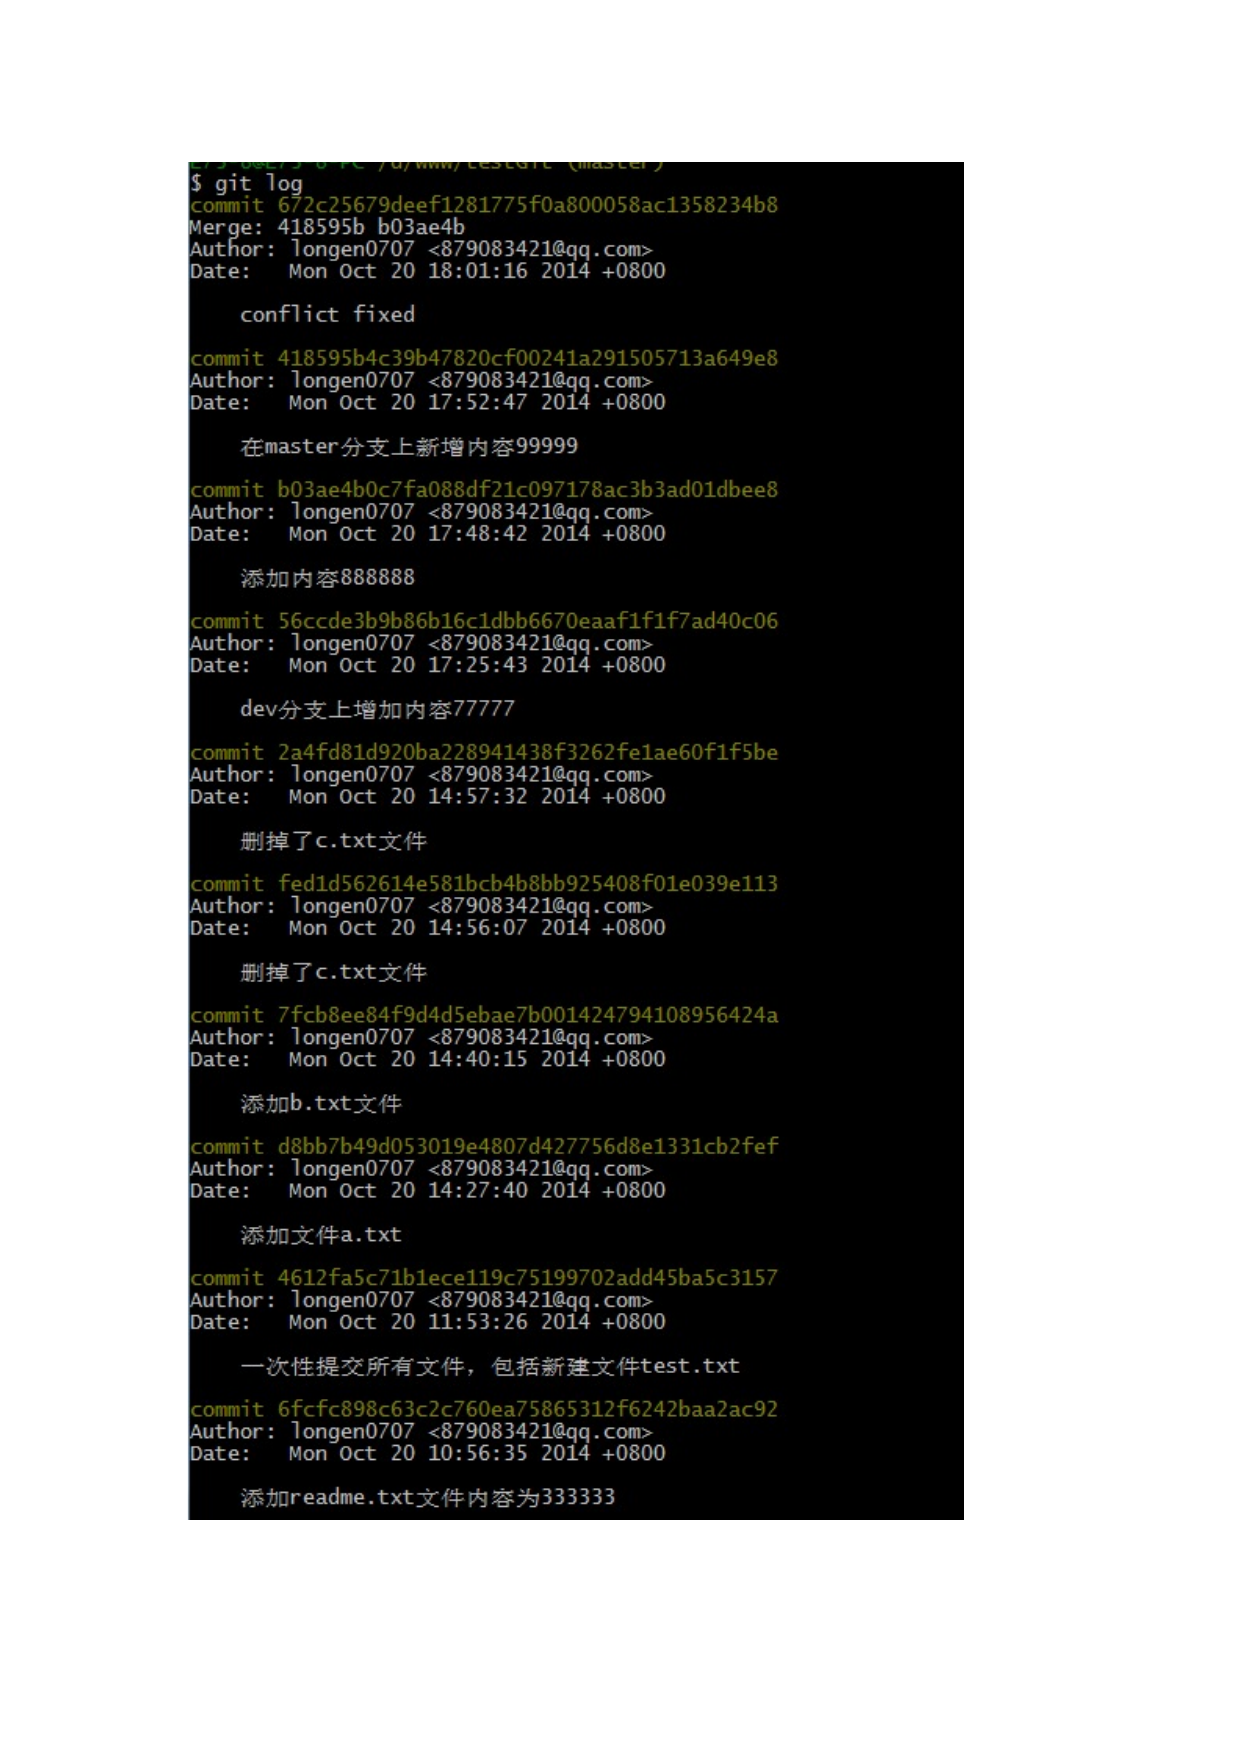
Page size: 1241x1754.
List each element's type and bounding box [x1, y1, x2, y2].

picture [187, 162, 964, 1520]
